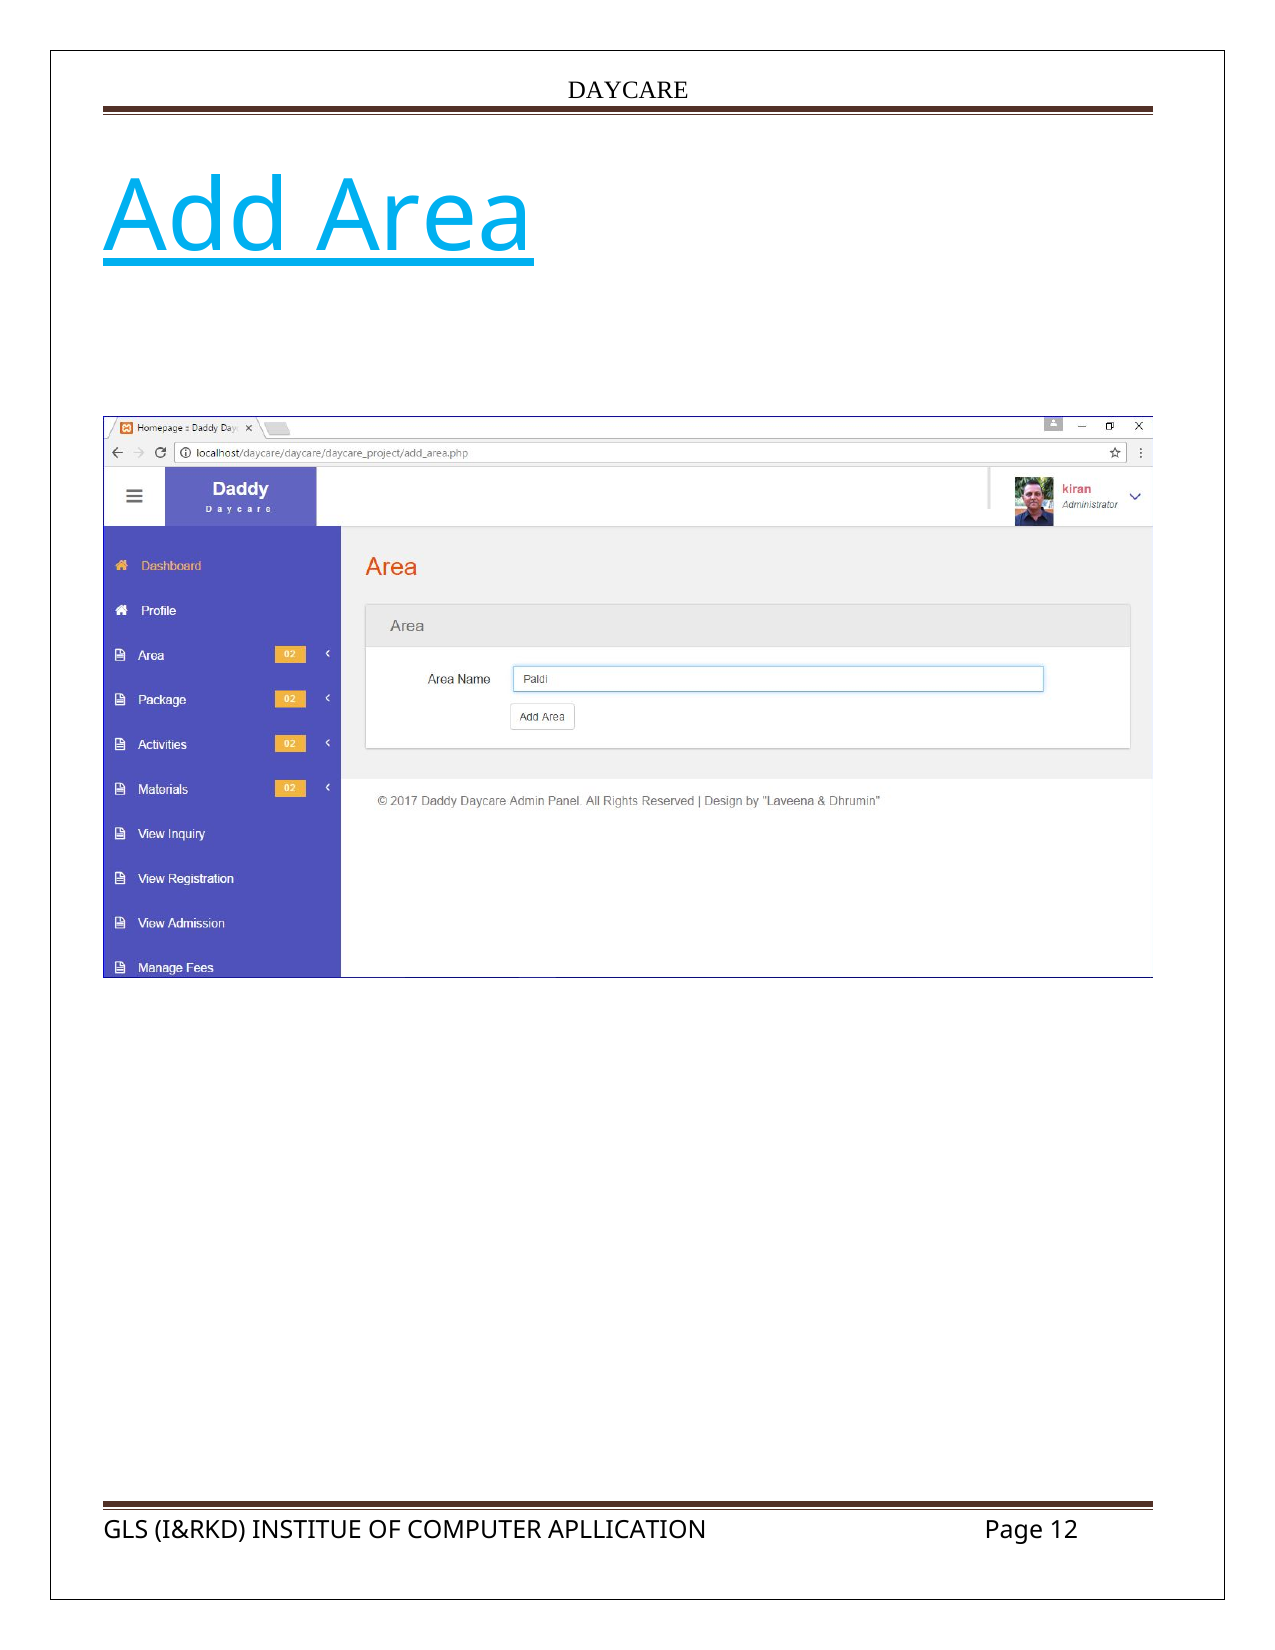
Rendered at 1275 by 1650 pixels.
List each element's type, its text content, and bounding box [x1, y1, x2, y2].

picture [103, 416, 1153, 978]
text Add Area [103, 144, 1153, 280]
